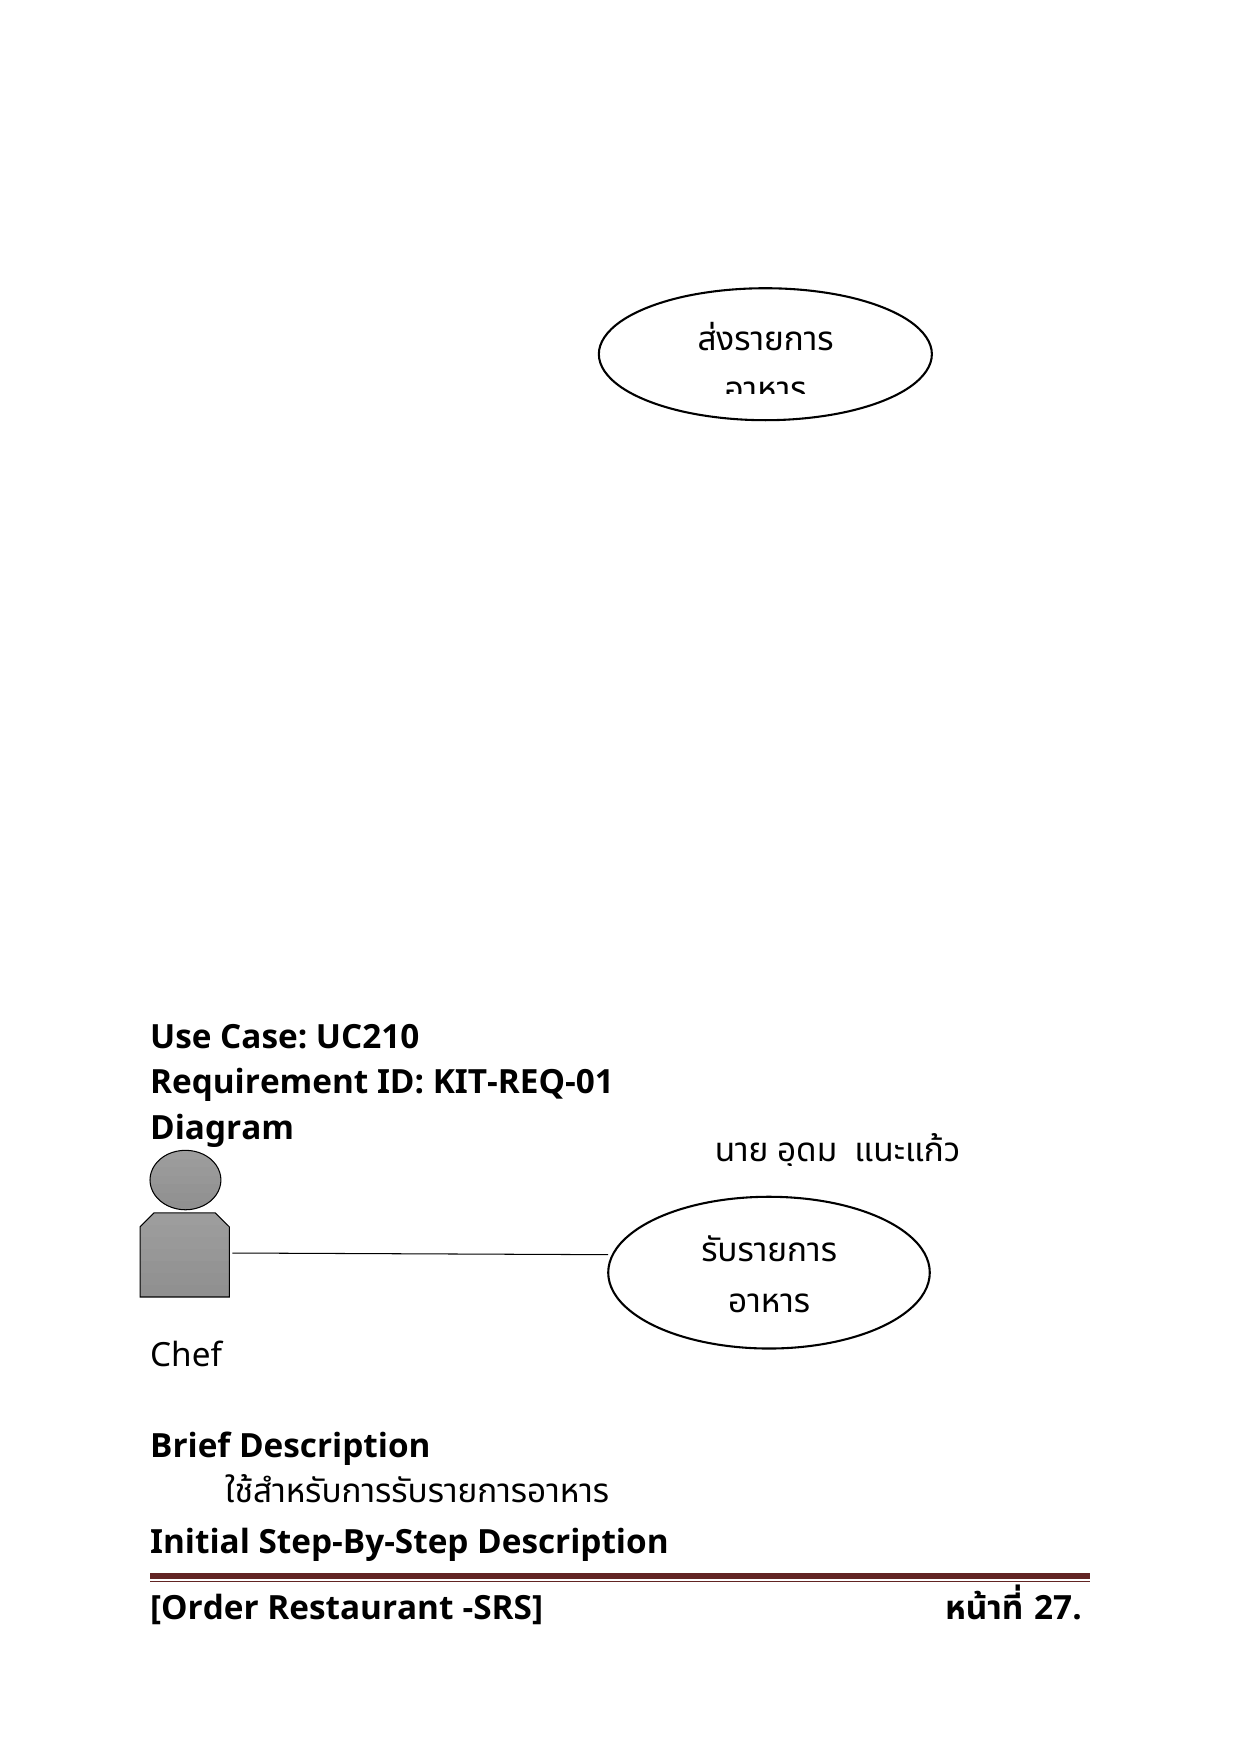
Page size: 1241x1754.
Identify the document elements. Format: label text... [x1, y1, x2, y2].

text Use Case: UC210 [150, 1013, 1090, 1058]
text Diagram [150, 1104, 1090, 1149]
text Brief Description [150, 1422, 1090, 1467]
text Chef [150, 1331, 1090, 1376]
text Requirement ID: KIT-REQ-01 [150, 1058, 1090, 1104]
text Initial Step-By-Step Description [150, 1517, 1090, 1563]
text ใช้สำหรับการรับรายการอาหาร [150, 1467, 1090, 1517]
